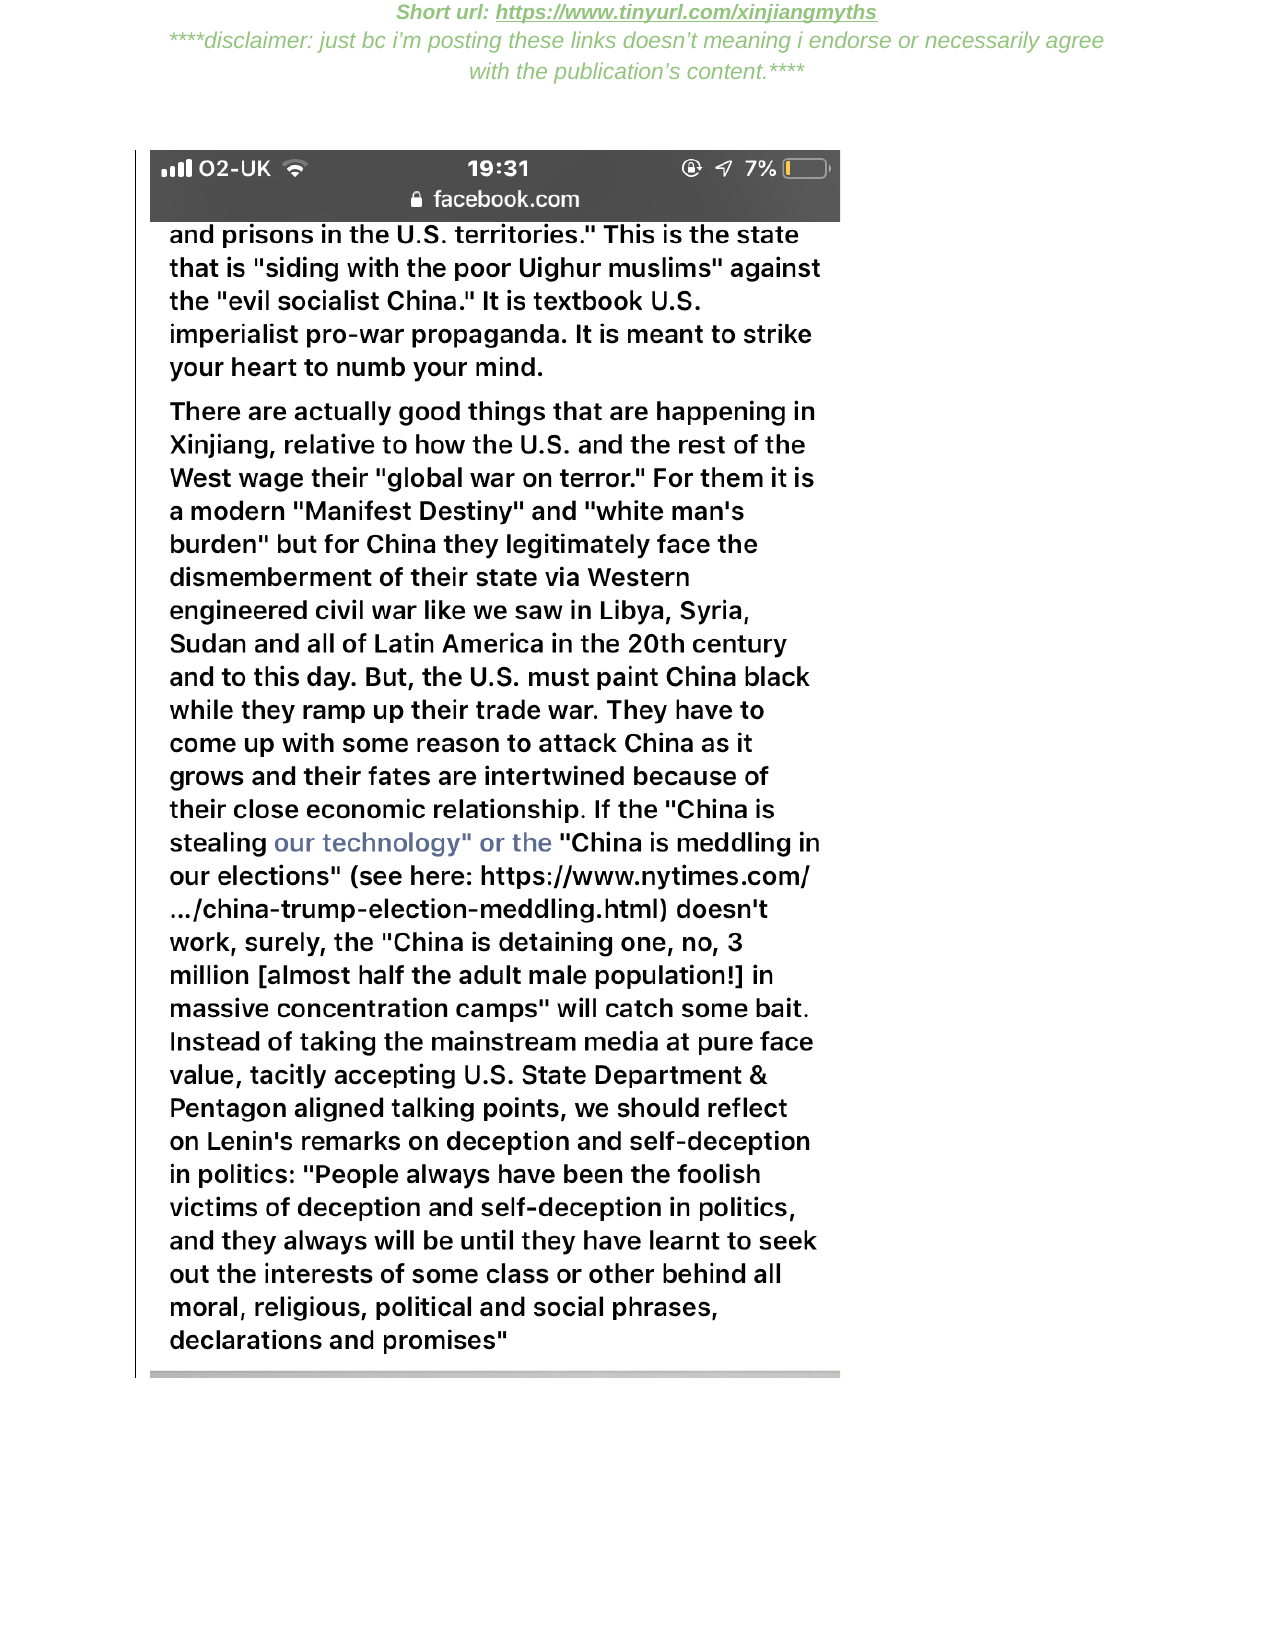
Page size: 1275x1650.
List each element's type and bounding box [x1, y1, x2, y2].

picture [150, 150, 841, 1378]
